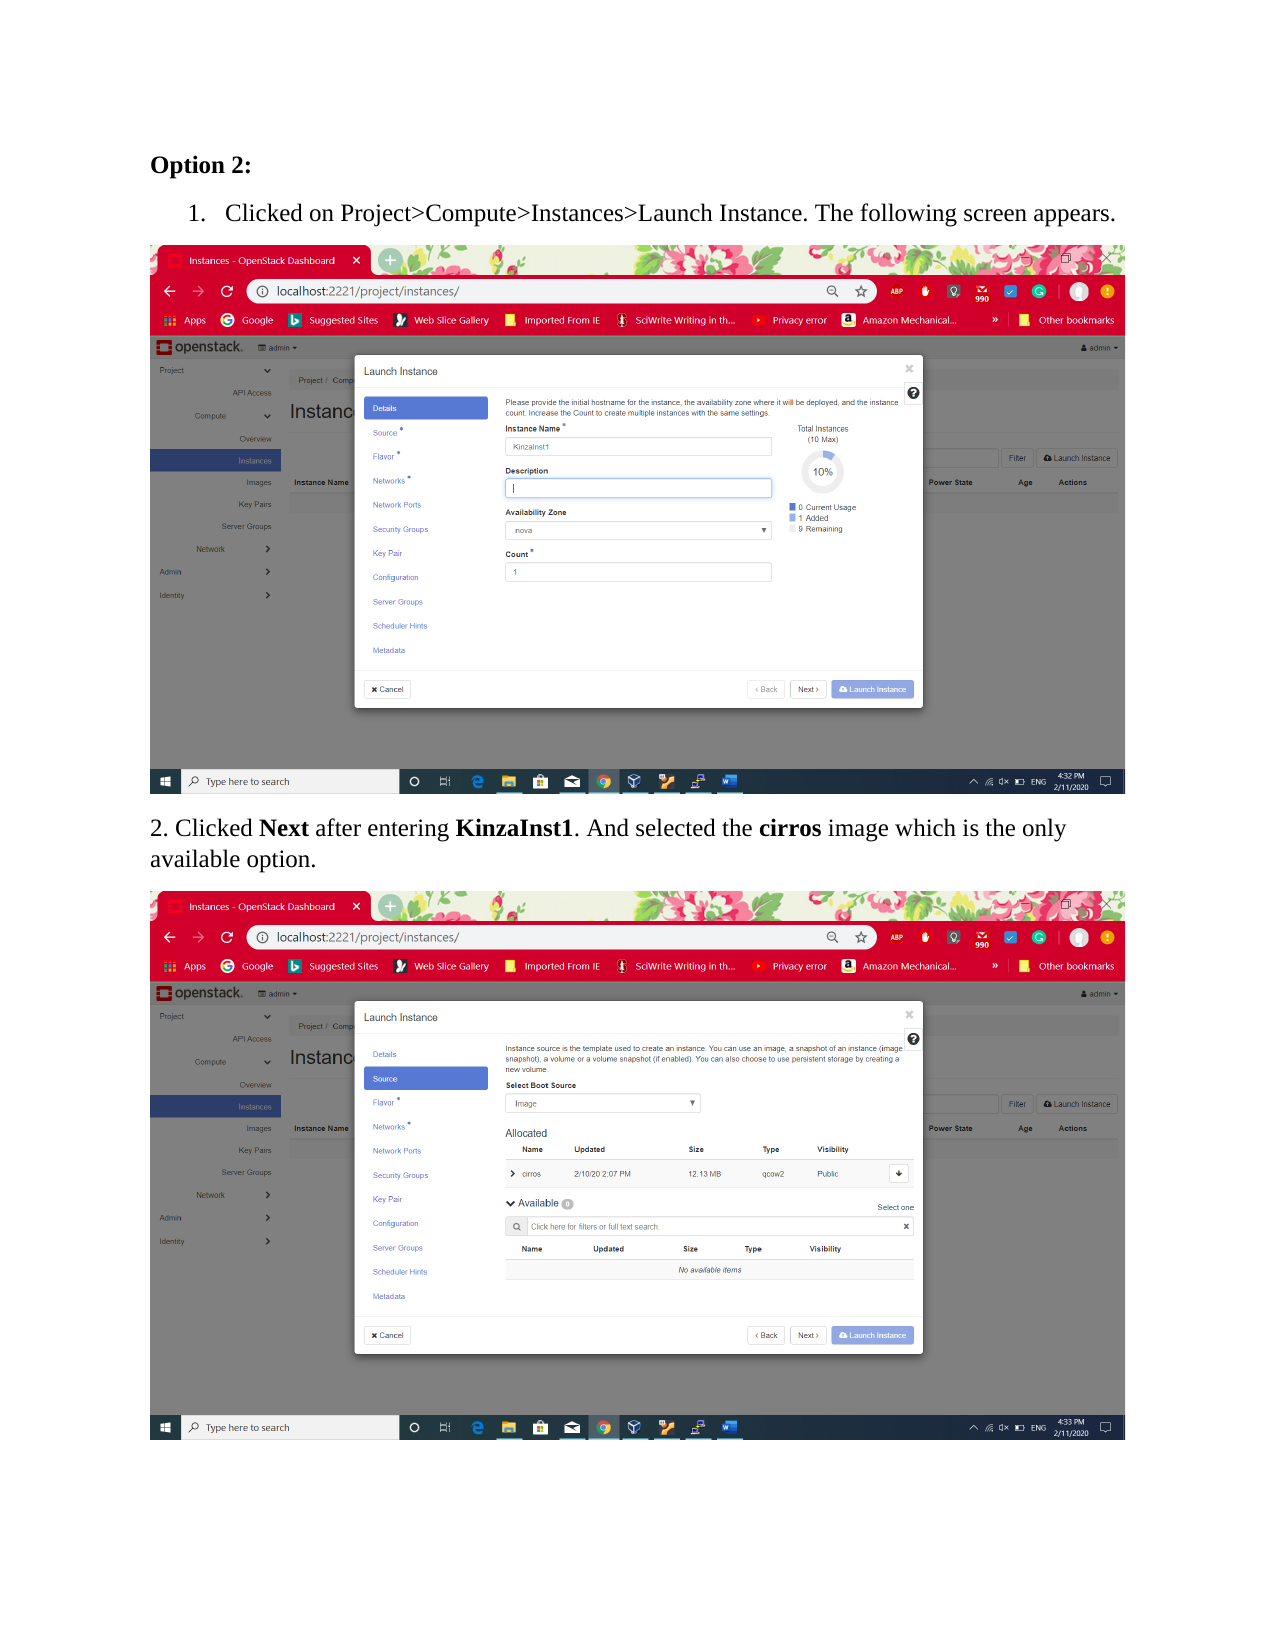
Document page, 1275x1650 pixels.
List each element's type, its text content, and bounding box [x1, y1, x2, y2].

list Clicked on Project>Compute>Instances>Launch Instance. The following screen appears. [187, 198, 1125, 226]
picture [150, 891, 1125, 1440]
picture [150, 245, 1125, 794]
text Option 2: [150, 150, 1125, 179]
text 2. Clicked Next after entering KinzaInst1. And selected the cirros image which is the only available option. [150, 813, 1125, 872]
